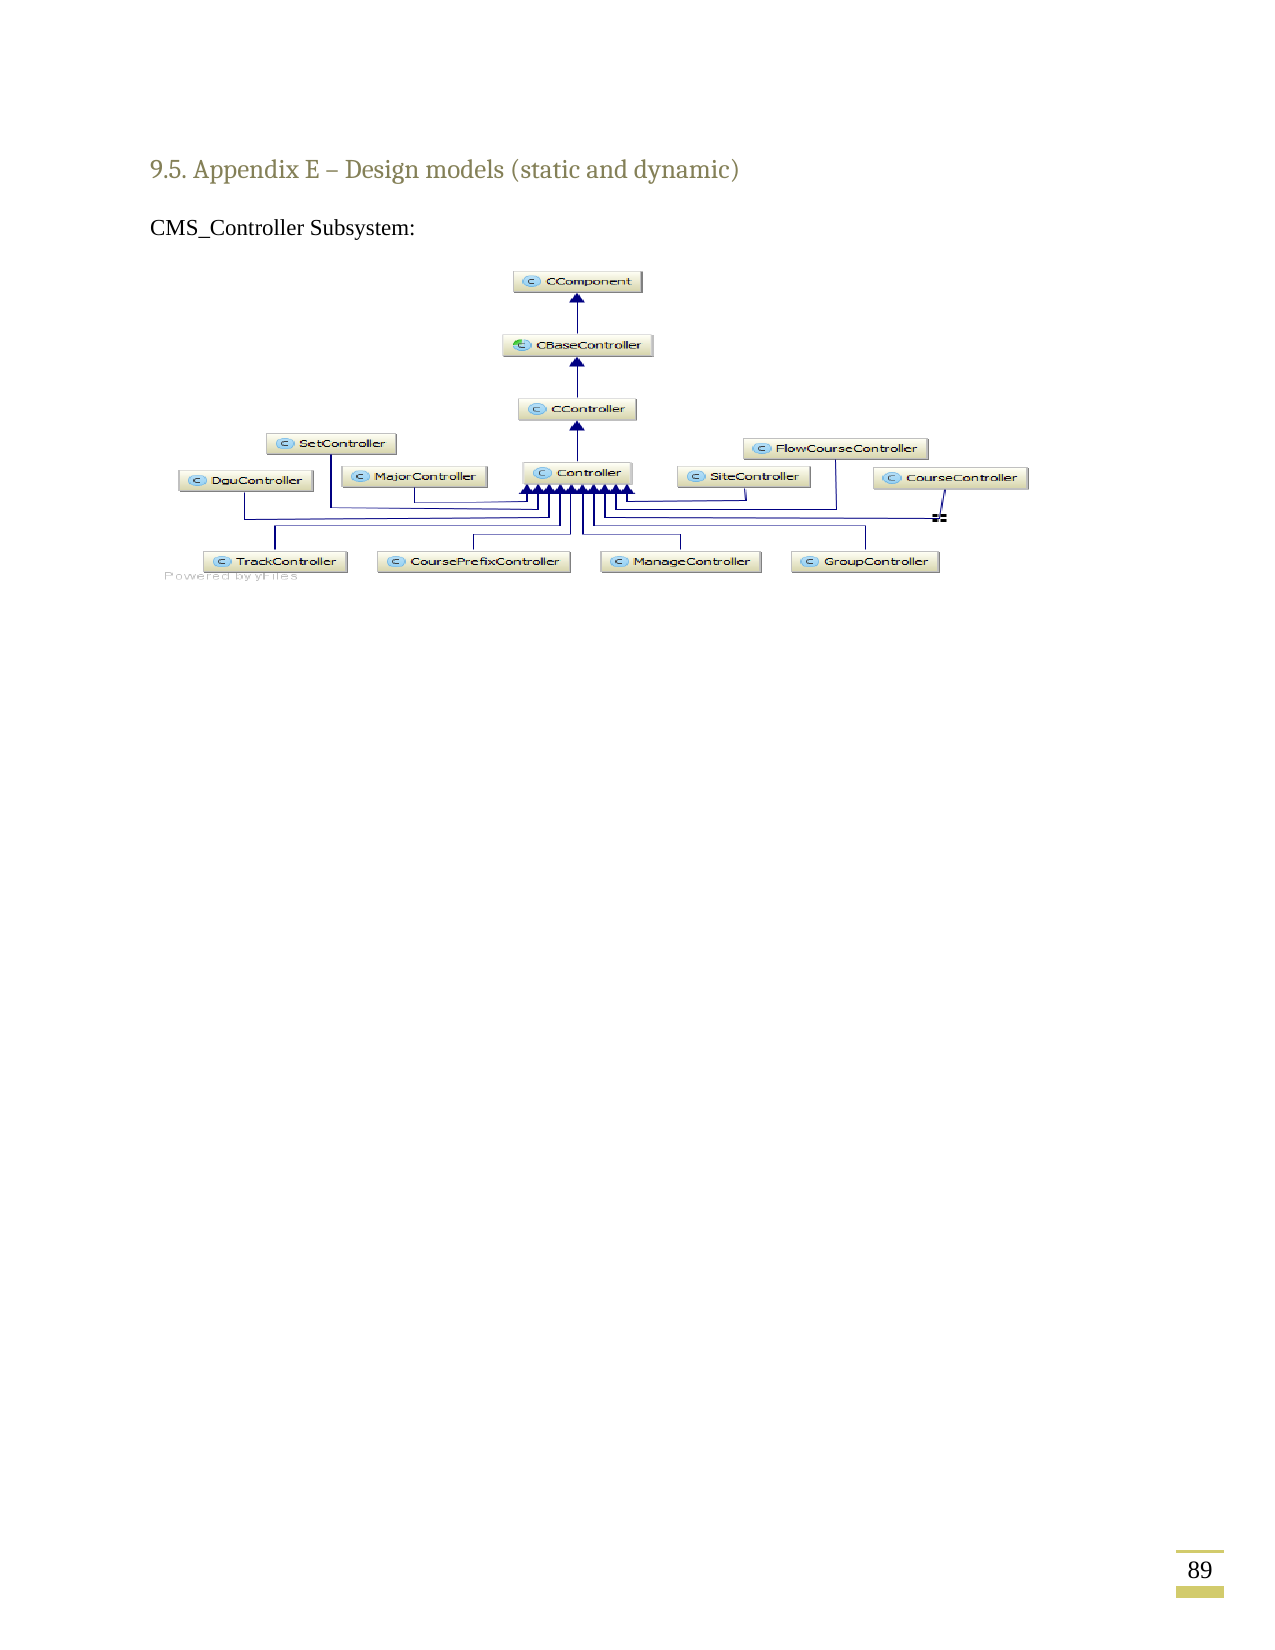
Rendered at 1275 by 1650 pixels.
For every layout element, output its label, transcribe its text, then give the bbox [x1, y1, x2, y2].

subtitle 9.5. Appendix E – Design models (static and dynamic) [150, 154, 1125, 185]
text CMS_Controller Subsystem: [150, 214, 1125, 240]
picture [150, 253, 1057, 589]
